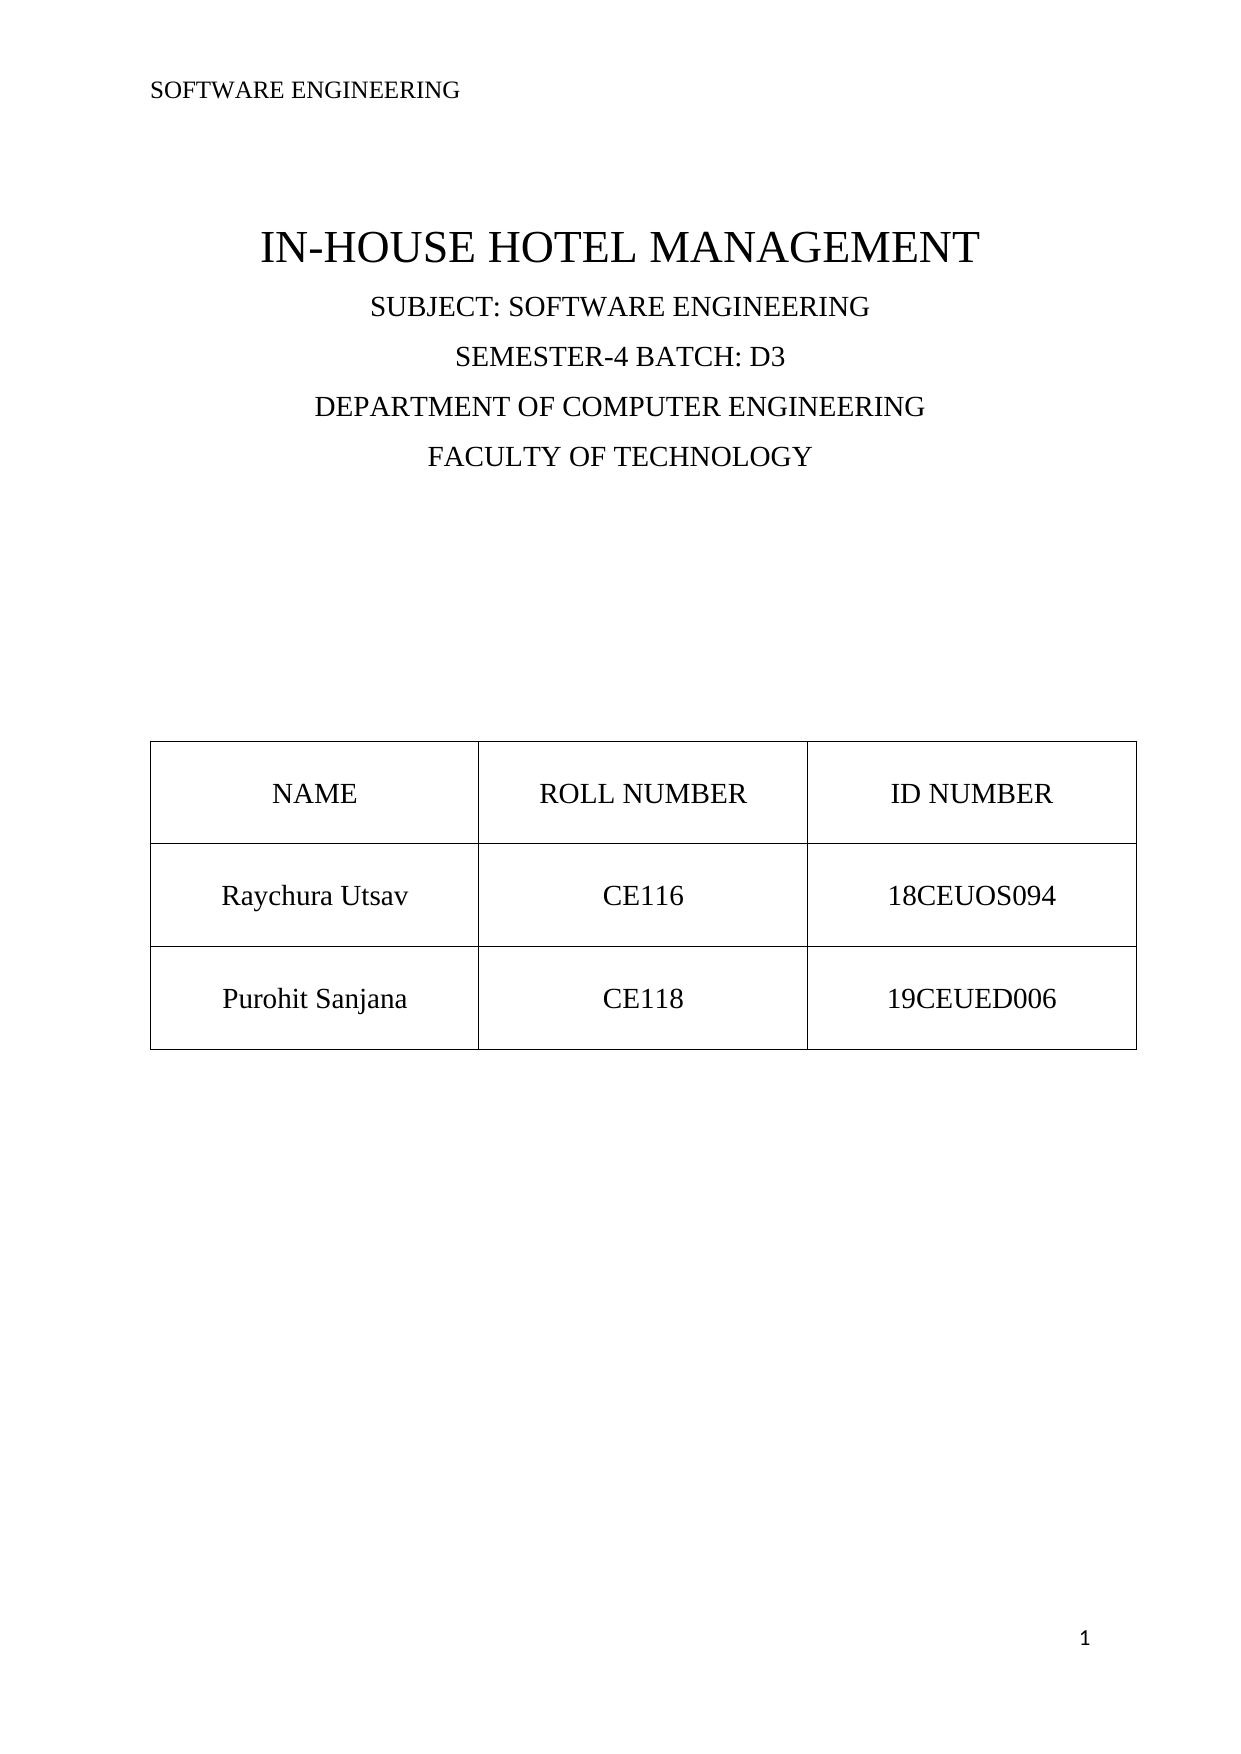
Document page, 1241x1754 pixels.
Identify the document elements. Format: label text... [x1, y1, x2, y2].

table_cell 18CEUOS094 [808, 844, 1136, 946]
text SUBJECT: SOFTWARE ENGINEERING [150, 289, 1090, 322]
table_header ID NUMBER [808, 742, 1136, 843]
text IN-HOUSE HOTEL MANAGEMENT [150, 219, 1090, 272]
table_cell CE116 [479, 844, 807, 946]
table_cell CE118 [479, 947, 807, 1049]
table_cell Purohit Sanjana [151, 947, 478, 1049]
table_cell 19CEUED006 [808, 947, 1136, 1049]
table_header NAME [151, 742, 478, 843]
text FACULTY OF TECHNOLOGY [150, 439, 1090, 473]
table_cell Raychura Utsav [151, 844, 478, 946]
text DEPARTMENT OF COMPUTER ENGINEERING [150, 389, 1090, 423]
text SEMESTER-4 BATCH: D3 [150, 339, 1090, 372]
table_header ROLL NUMBER [479, 742, 807, 843]
